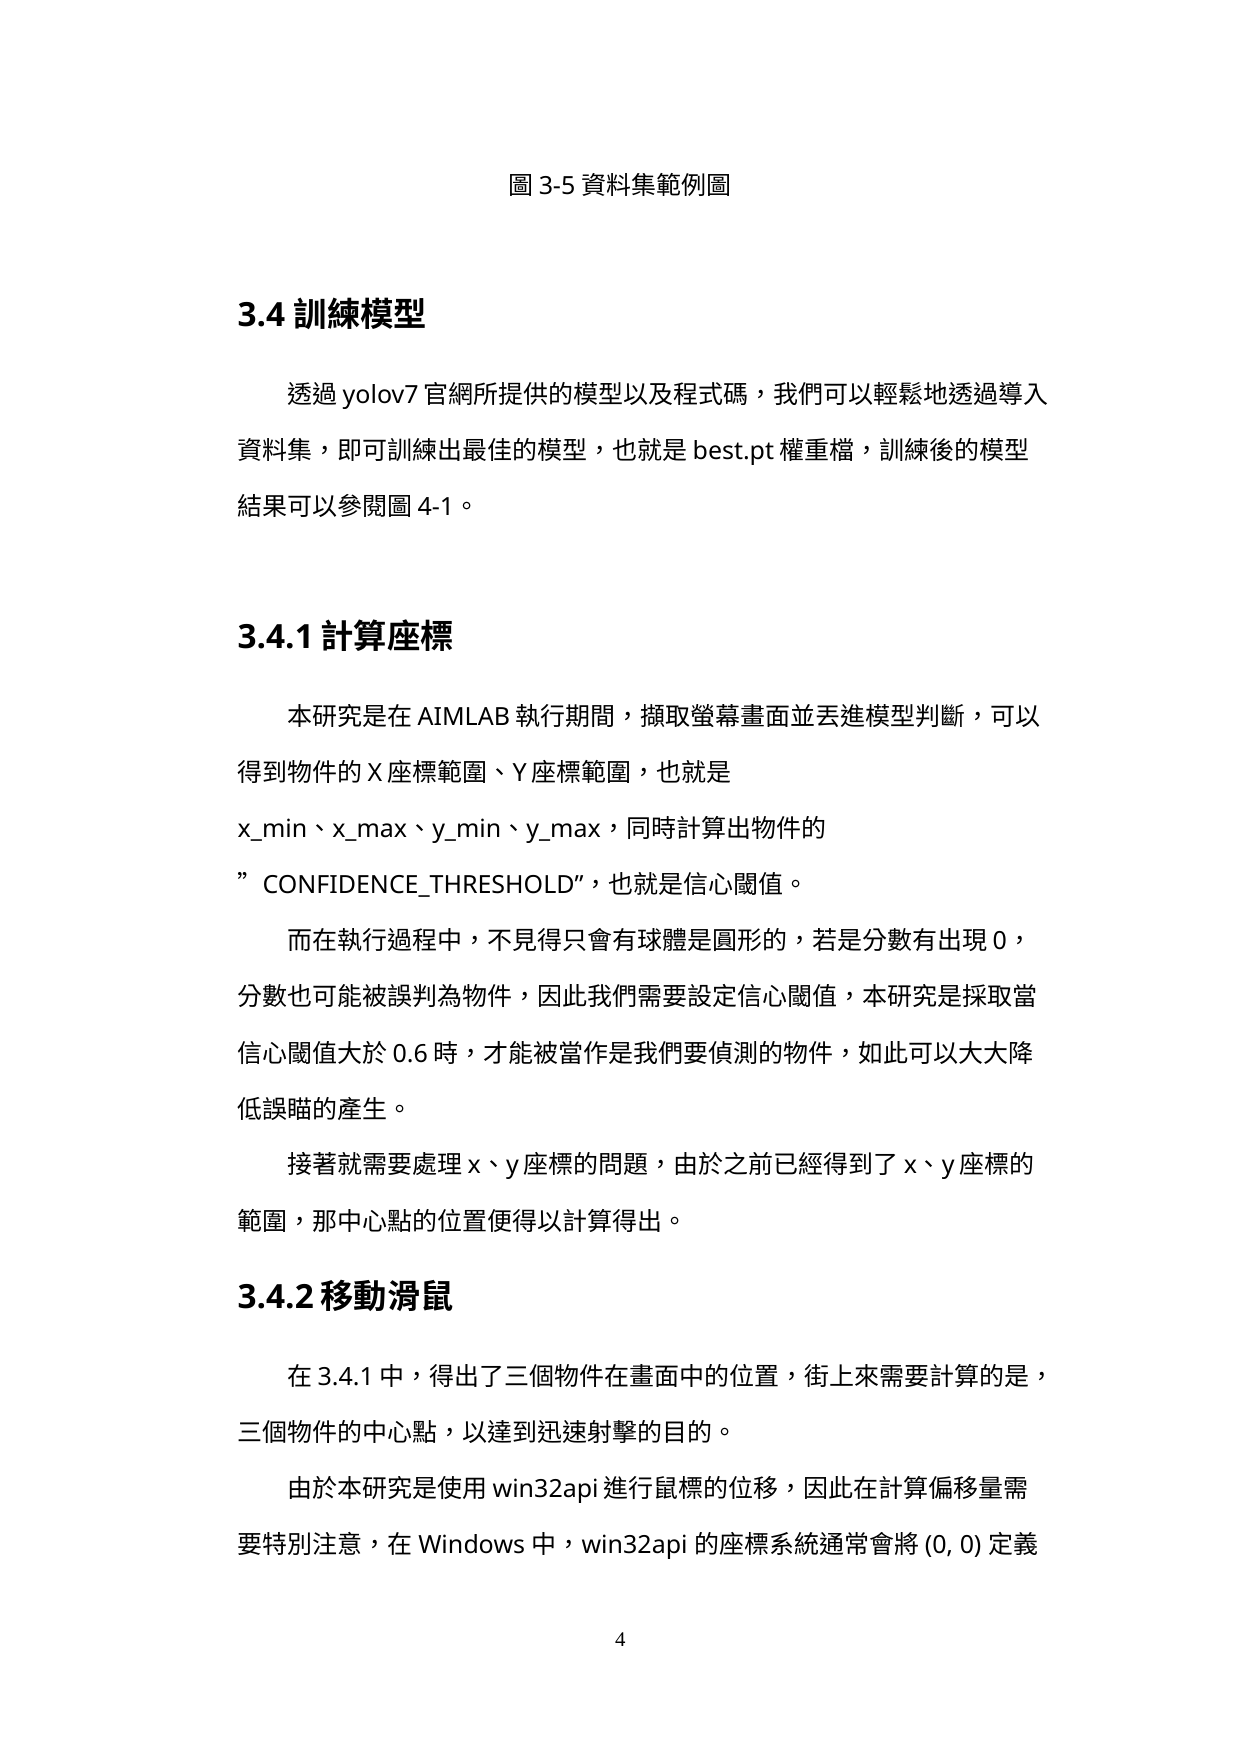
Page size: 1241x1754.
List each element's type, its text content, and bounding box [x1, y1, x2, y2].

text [237, 1355, 1053, 1562]
text 3.4 訓練模型 [187, 274, 1053, 349]
text 圖3-5 資料集範例圖 [187, 164, 1053, 202]
text 本研究是在AIMLAB執行期間，擷取螢幕畫面並丟進模型判斷，可以得到物件的X座標範圍、Y座標範圍，也就是x_min、x_max、y_min、y_max，同時計算出物件的”CONFIDENCE_THRESHOLD”，也就是信心閾值。 [237, 696, 1053, 902]
text 接著就需要處理x、y座標的問題，由於之前已經得到了x、y座標的範圍，那中心點的位置便得以計算得出。 [237, 1144, 1053, 1238]
text 3.4.2移動滑鼠 [187, 1256, 1053, 1331]
text 透過yolov7官網所提供的模型以及程式碼，我們可以輕鬆地透過導入資料集，即可訓練出最佳的模型，也就是best.pt權重檔，訓練後的模型結果可以參閱圖4-1。 [237, 374, 1053, 524]
text 3.4.1計算座標 [187, 596, 1053, 671]
text 而在執行過程中，不見得只會有球體是圓形的，若是分數有出現0，分數也可能被誤判為物件，因此我們需要設定信心閾值，本研究是採取當信心閾值大於0.6時，才能被當作是我們要偵測的物件，如此可以大大降低誤瞄的產生。 [237, 920, 1053, 1126]
